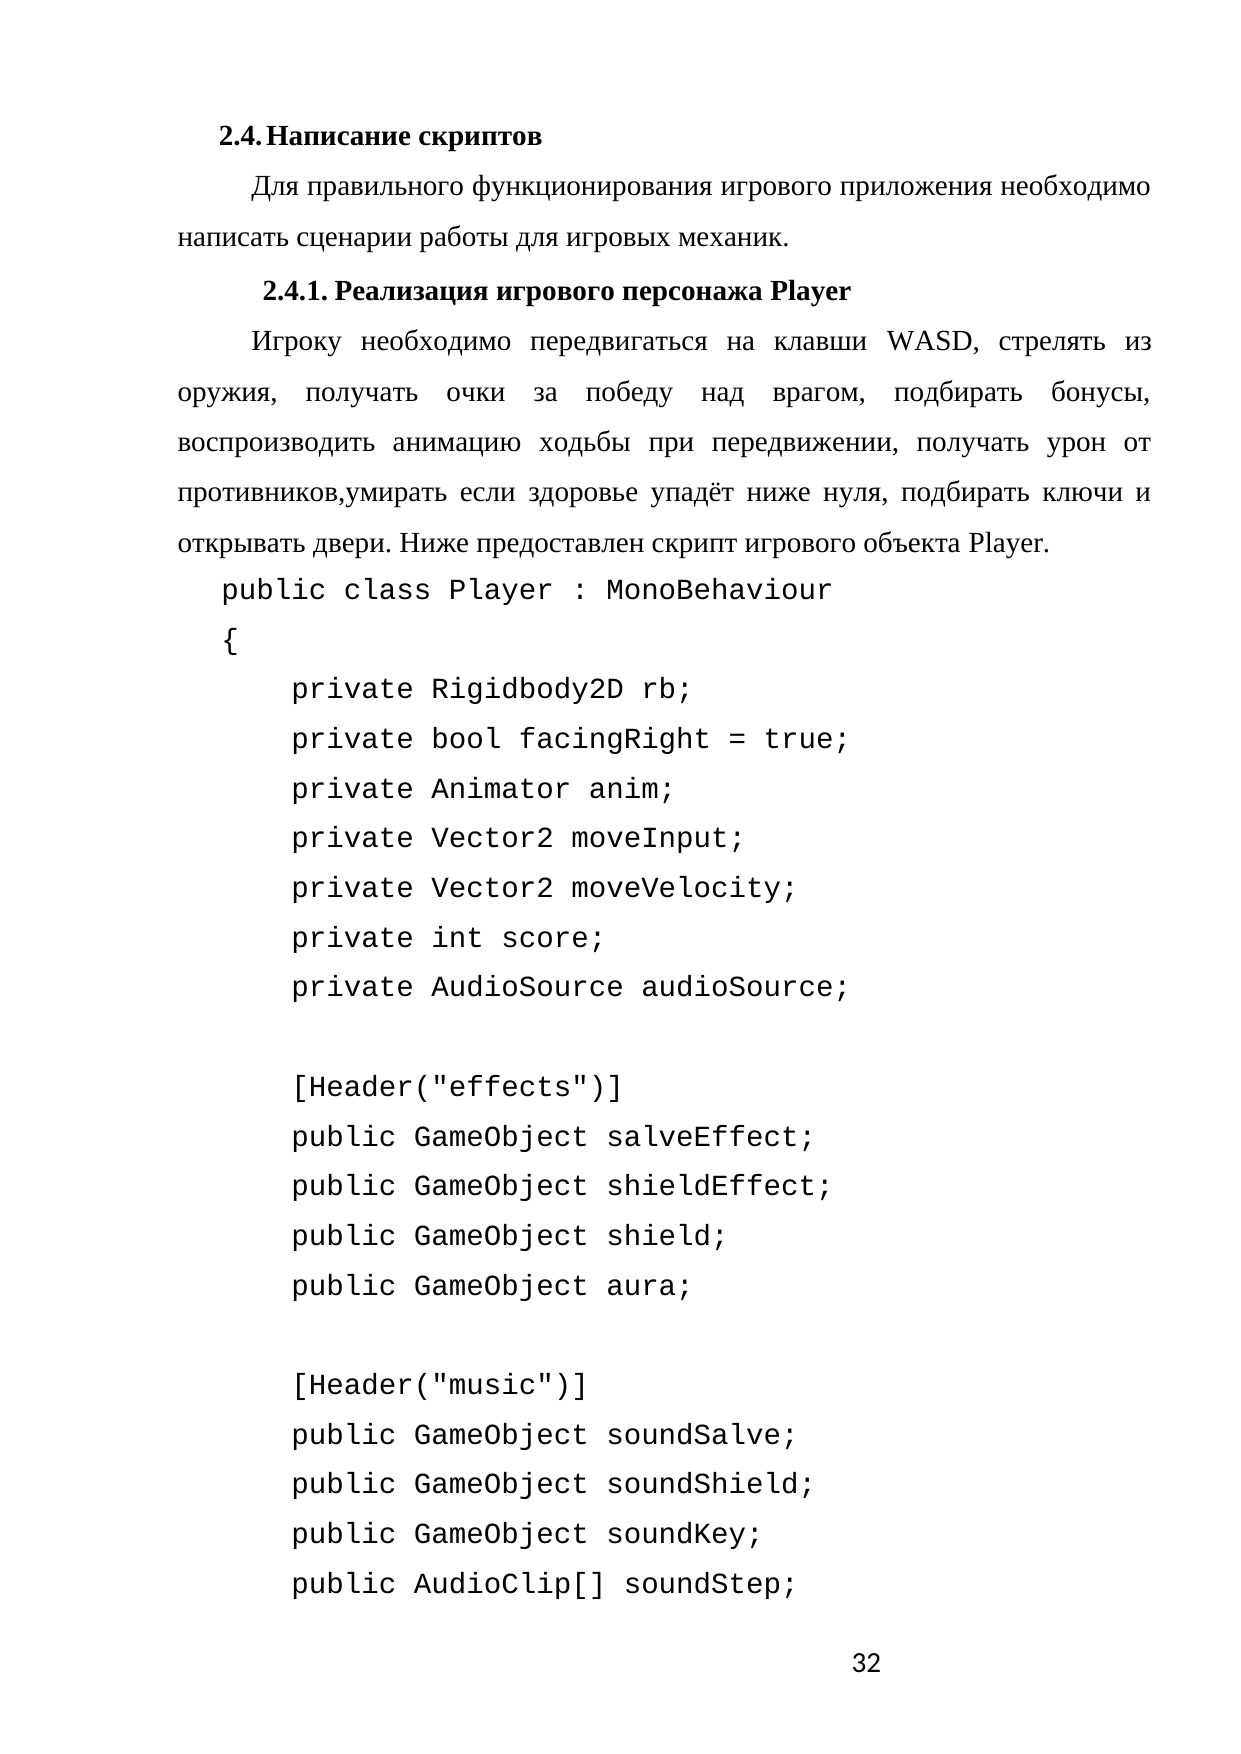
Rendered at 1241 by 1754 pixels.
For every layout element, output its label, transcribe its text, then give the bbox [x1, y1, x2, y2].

text private Vector2 moveVelocity; [221, 873, 1152, 906]
text public GameObject shieldEffect; [221, 1171, 1152, 1204]
text Для правильного функционирования игрового приложения необходимо написать сценарии работы для игровых механик. [177, 168, 1152, 252]
text [Header("effects")] [221, 1072, 1152, 1105]
text private AudioSource audioSource; [221, 973, 1152, 1006]
text public GameObject soundShield; [221, 1469, 1152, 1502]
text private int score; [221, 923, 1152, 956]
text public GameObject shield; [221, 1221, 1152, 1254]
text private bool facingRight = true; [221, 724, 1152, 757]
text public GameObject soundSalve; [221, 1420, 1152, 1453]
text public class Player : MonoBehaviour [221, 575, 1152, 608]
text public GameObject aura; [221, 1271, 1152, 1304]
text Игроку необходимо передвигаться на клавши WASD, стрелять из оружия, получать очки за победу над врагом, подбирать бонусы, воспроизводить анимацию ходьбы при передвижении, получать урон от противников,умирать если здоровье упадёт ниже нуля, подбирать ключи и открывать двери. Ниже предоставлен скрипт игрового объекта Player. [177, 323, 1152, 558]
text private Vector2 moveInput; [221, 823, 1152, 857]
text public GameObject soundKey; [221, 1519, 1152, 1552]
text private Animator anim; [221, 774, 1152, 807]
text private Rigidbody2D rb; [221, 674, 1152, 707]
text { [221, 625, 1152, 658]
text public AudioClip[] soundStep; [221, 1569, 1152, 1602]
subtitle Реализация игрового персонажа Player [262, 273, 1152, 307]
text public GameObject salveEffect; [221, 1122, 1152, 1155]
subtitle Написание скриптов [218, 118, 1152, 152]
text [Header("music")] [221, 1370, 1152, 1403]
